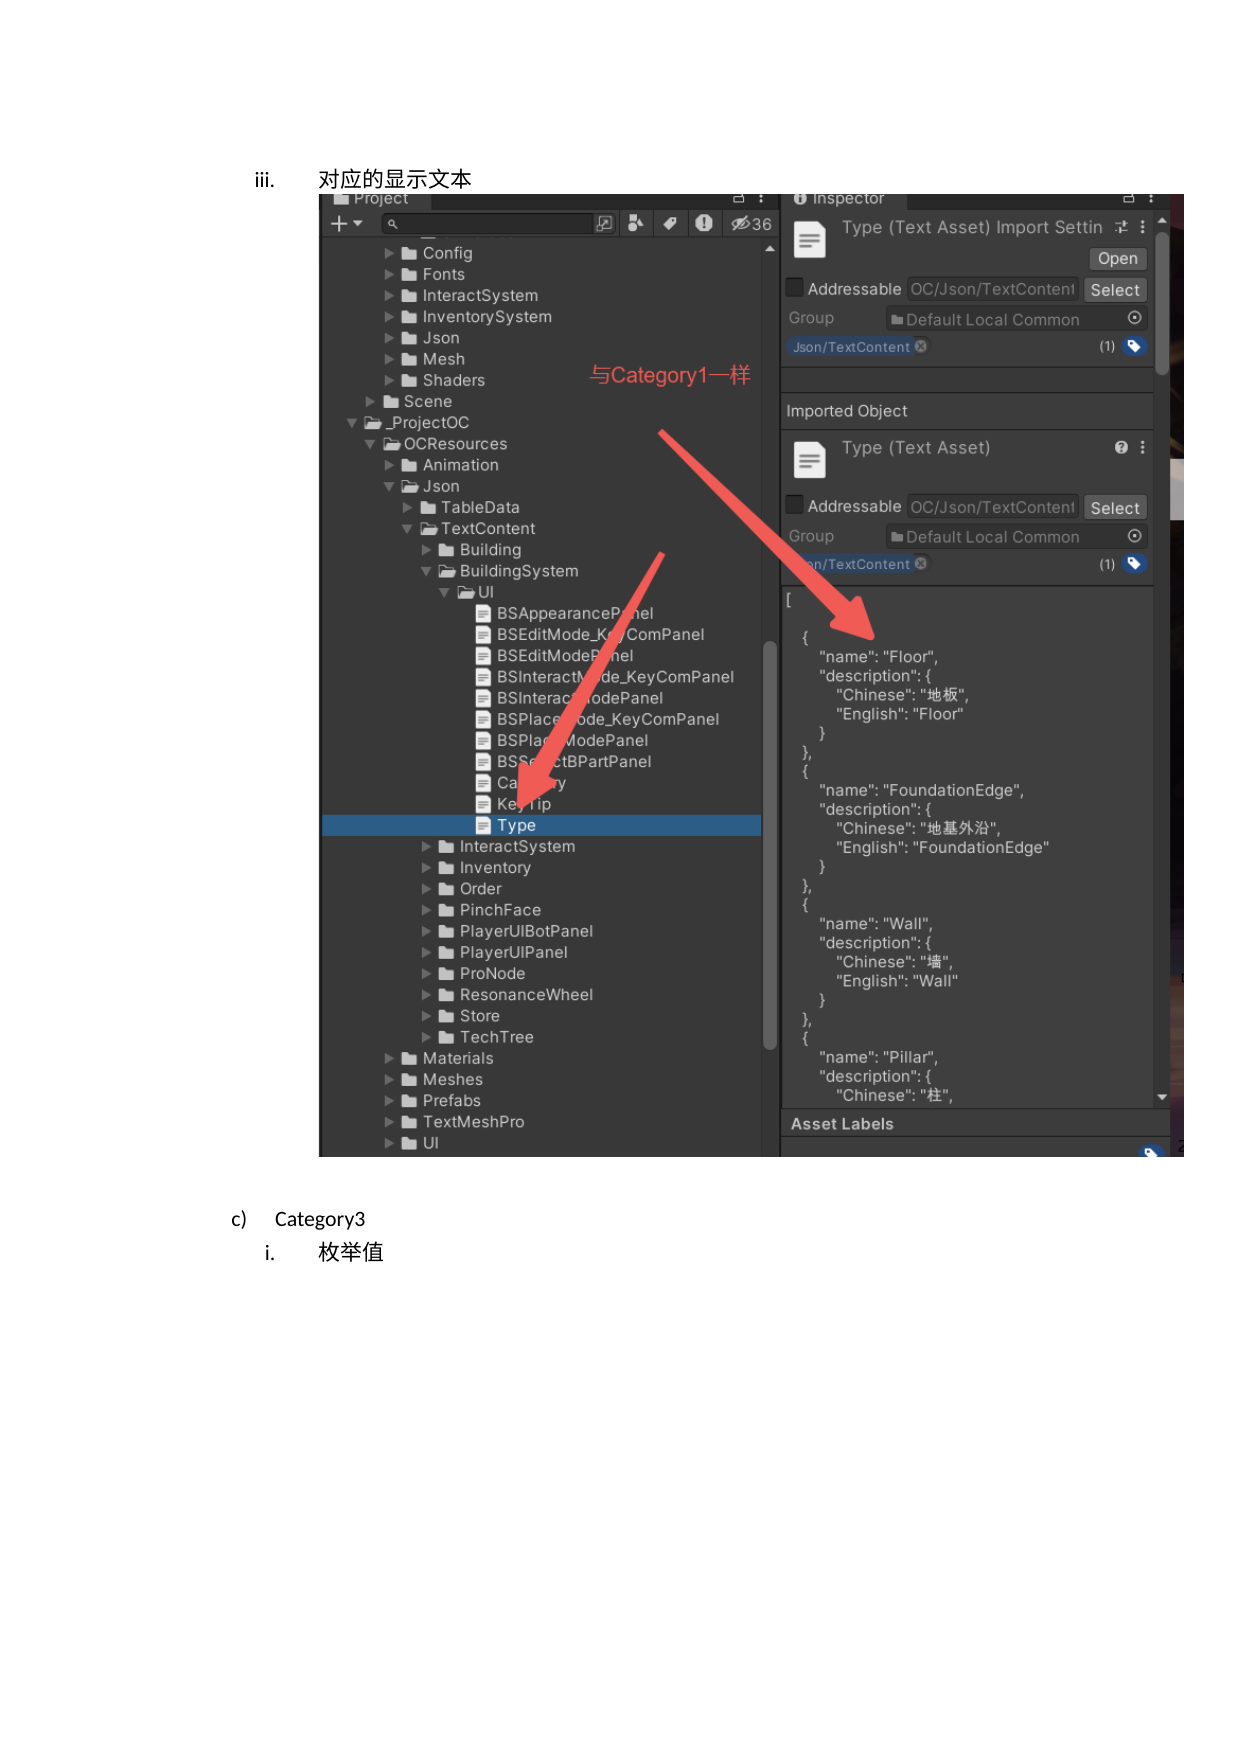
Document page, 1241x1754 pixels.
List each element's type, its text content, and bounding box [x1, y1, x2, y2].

picture [318, 194, 1184, 1157]
list Category3 [231, 1202, 1053, 1234]
list 对应的显示文本 [275, 162, 1053, 194]
list 枚举值 [275, 1234, 1053, 1267]
